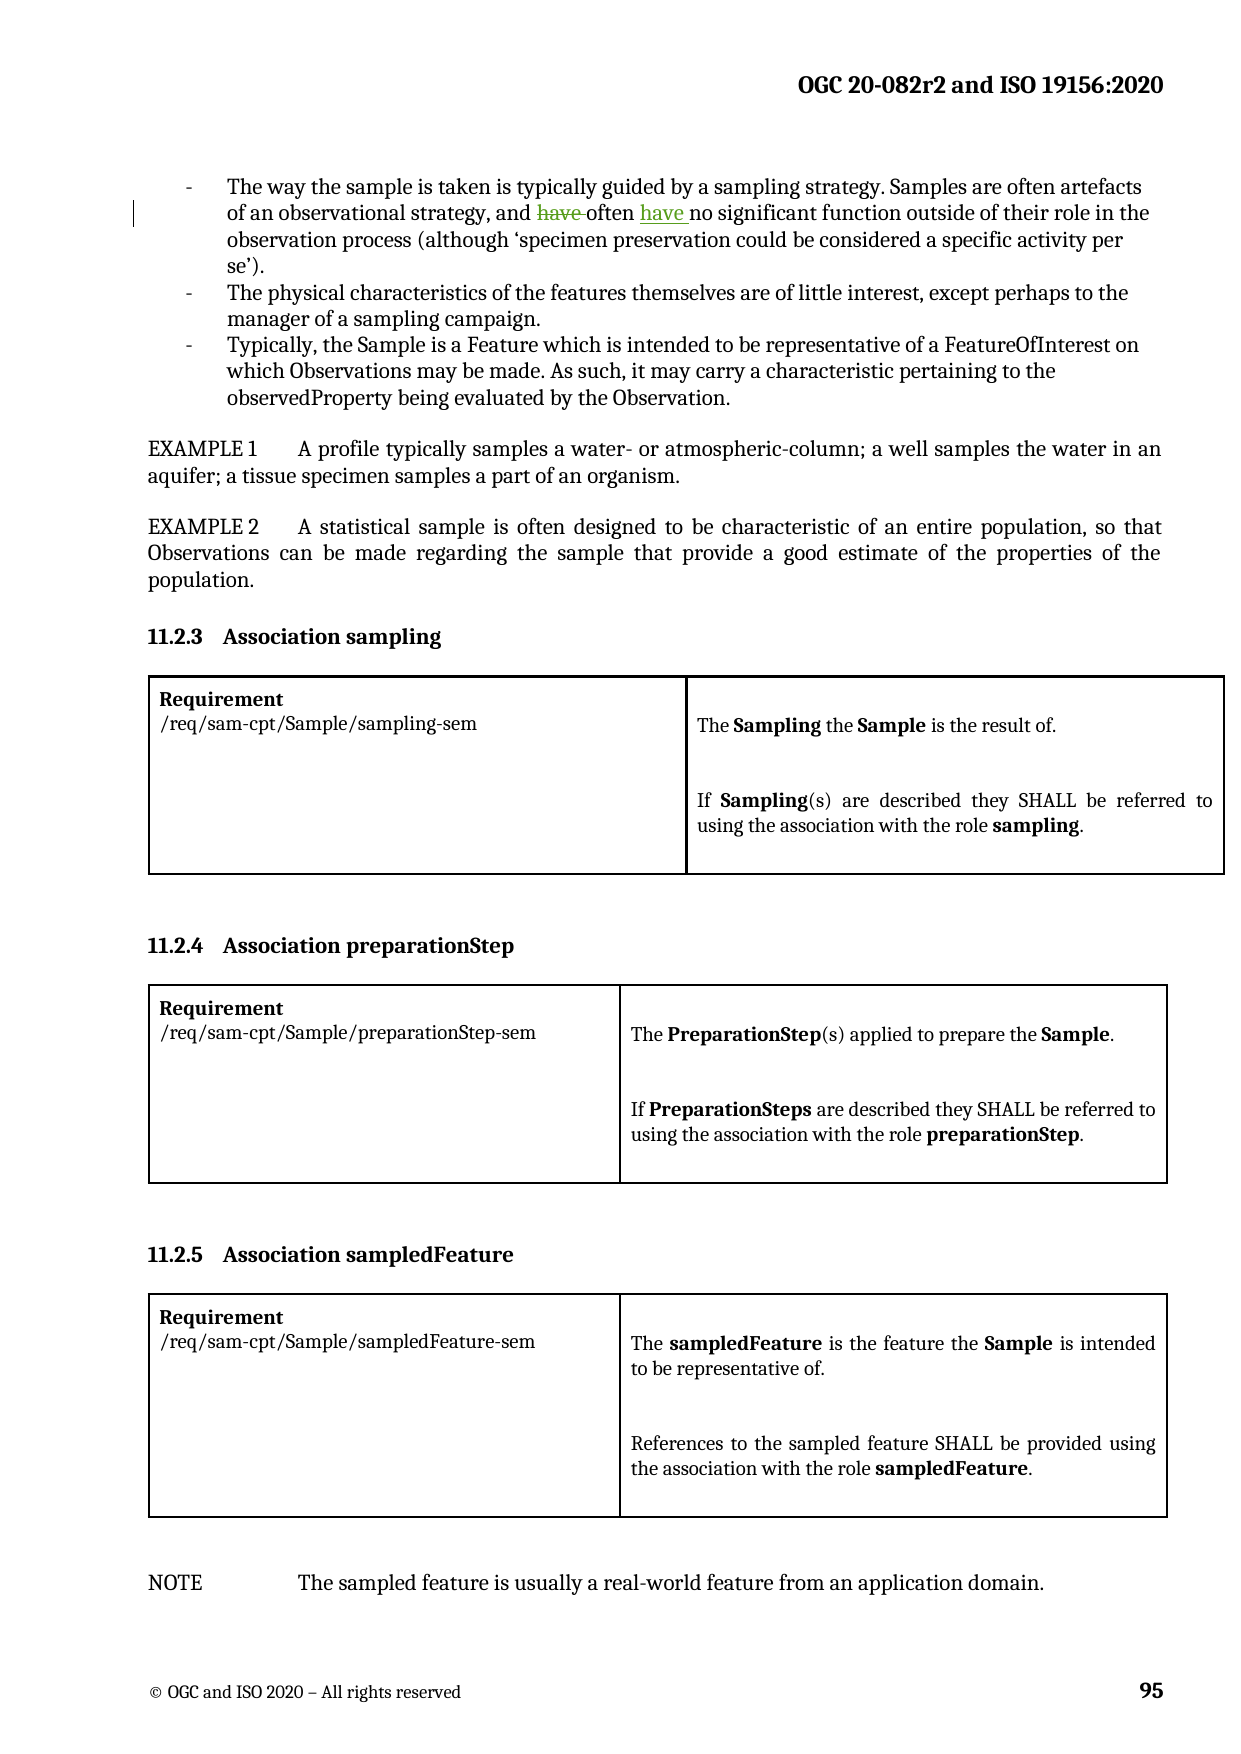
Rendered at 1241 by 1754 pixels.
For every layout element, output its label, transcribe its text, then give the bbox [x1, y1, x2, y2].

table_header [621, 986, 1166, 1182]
text NOTE The sampled feature is usually a real-world feature from an application domain. [148, 1570, 1163, 1596]
subtitle Association preparationStep [148, 933, 1163, 959]
list The physical characteristics of the features themselves are of little interest, except perhaps to the manager of a sampling campaign. [185, 279, 1163, 332]
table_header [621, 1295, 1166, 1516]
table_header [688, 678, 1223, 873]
list Typically, the Sample is a Feature which is intended to be representative of a FeatureOfInterest on which Observations may be made. As such, it may carry a characteristic pertaining to the observedProperty being evaluated by the Observation. [185, 332, 1163, 411]
subtitle Association sampledFeature [148, 1242, 1163, 1268]
text EXAMPLE 1 A profile typically samples a water- or atmospheric-column; a well samples the water in an aquifer; a tissue specimen samples a part of an organism. [148, 436, 1163, 489]
list The way the sample is taken is typically guided by a sampling strategy. Samples are often artefacts of an observational strategy, and often no significant function outside of their role in the observation process (although ‘specimen preservation could be considered a specific activity per se’). [185, 174, 1163, 279]
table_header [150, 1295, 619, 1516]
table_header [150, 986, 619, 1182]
subtitle Association sampling [148, 624, 1163, 650]
text EXAMPLE 2 A statistical sample is often designed to be characteristic of an entire population, so that Observations can be made regarding the sample that provide a good estimate of the properties of the population. [148, 514, 1163, 593]
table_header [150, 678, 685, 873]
